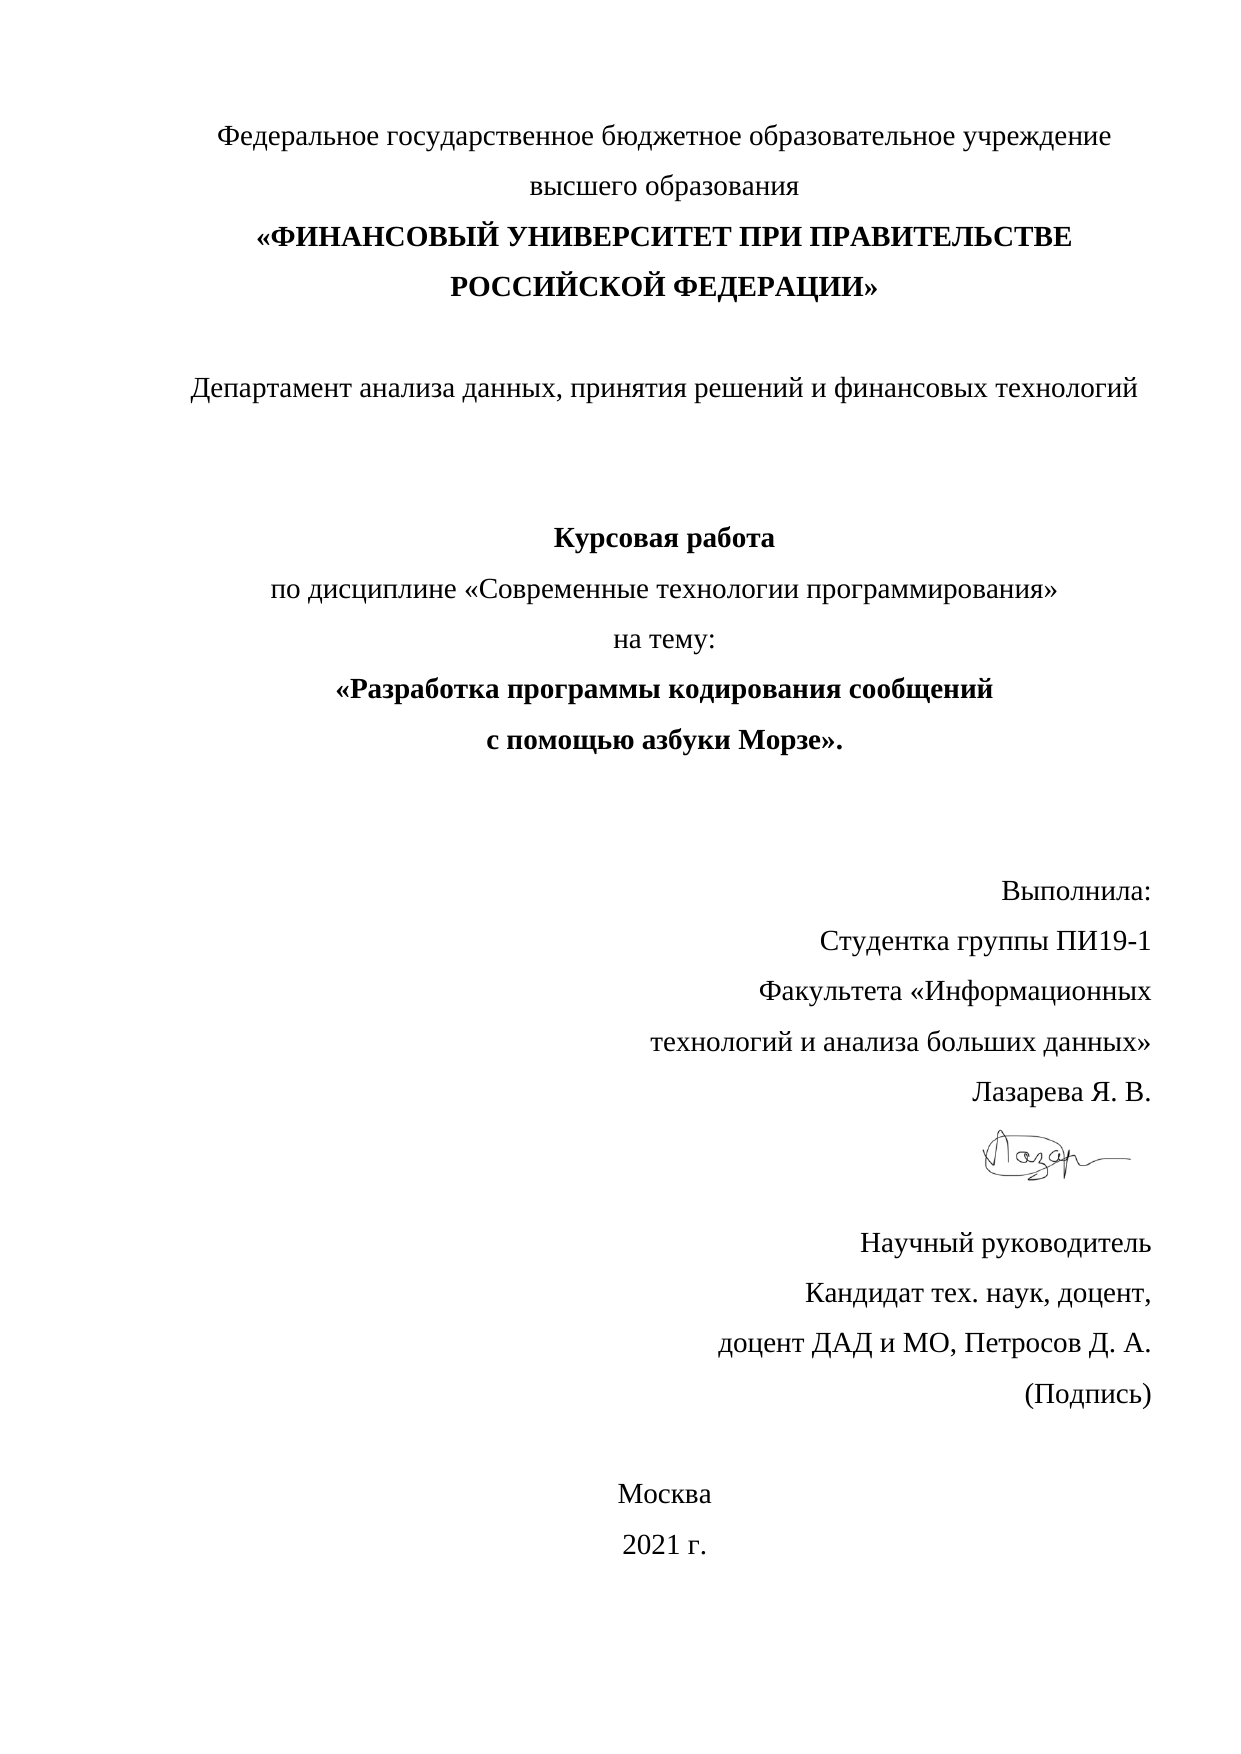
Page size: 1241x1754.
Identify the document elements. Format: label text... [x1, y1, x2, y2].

text доцент ДАД и МО, Петросов Д. А. [177, 1326, 1152, 1359]
text Выполнила: [177, 873, 1152, 906]
text Факультета «Информационных [177, 973, 1152, 1007]
text Студентка группы ПИ19-1 [177, 923, 1152, 957]
text с помощью азбуки Морзе». [177, 722, 1152, 755]
text «Разработка программы кодирования сообщений [177, 672, 1152, 705]
text Департамент анализа данных, принятия решений и финансовых технологий [177, 370, 1152, 403]
text Курсовая работа [177, 521, 1152, 554]
text на тему: [177, 621, 1152, 655]
text Кандидат тех. наук, доцент, [177, 1275, 1152, 1309]
text Лазарева Я. В. [177, 1074, 1152, 1108]
picture [969, 1115, 1140, 1193]
text Федеральное государственное бюджетное образовательное учреждение высшего образования [177, 118, 1152, 202]
text Научный руководитель [177, 1225, 1152, 1258]
text Москва [177, 1477, 1152, 1510]
text технологий и анализа больших данных» [177, 1024, 1152, 1057]
text 2021 г. [177, 1527, 1152, 1560]
text «ФИНАНСОВЫЙ УНИВЕРСИТЕТ ПРИ ПРАВИТЕЛЬСТВЕ РОССИЙСКОЙ ФЕДЕРАЦИИ» [177, 219, 1152, 303]
text по дисциплине «Современные технологии программирования» [177, 571, 1152, 604]
text (Подпись) [177, 1376, 1152, 1409]
